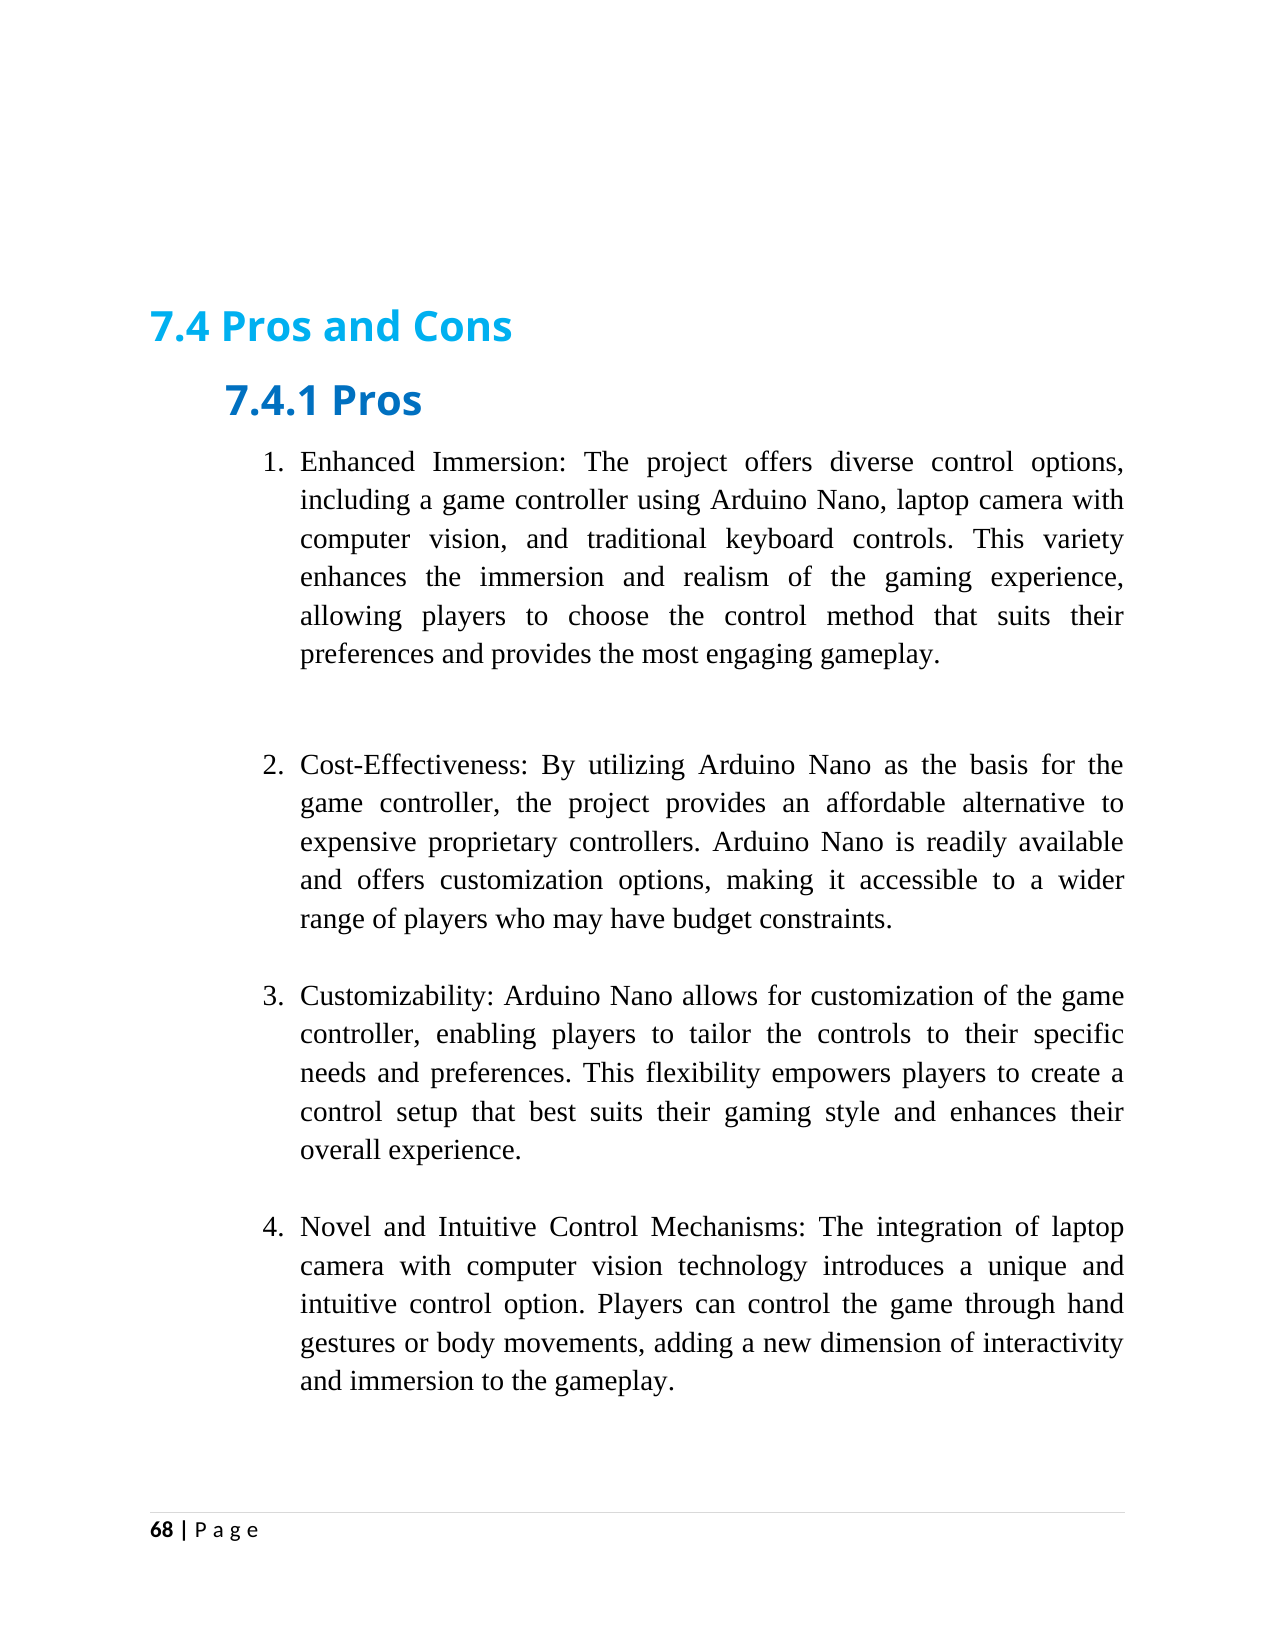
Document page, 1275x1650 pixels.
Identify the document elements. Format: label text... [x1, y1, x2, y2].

list Customizability: Arduino Nano allows for customization of the game controller, enabling players to tailor the controls to their specific needs and preferences. This flexibility empowers players to create a control setup that best suits their gaming style and enhances their overall experience. [262, 978, 1125, 1166]
list Cost-Effectiveness: By utilizing Arduino Nano as the basis for the game controller, the project provides an affordable alternative to expensive proprietary controllers. Arduino Nano is readily available and offers customization options, making it accessible to a wider range of players who may have budget constraints. [262, 747, 1125, 934]
text 7.4 Pros and Cons [150, 297, 1125, 354]
text 7.4.1 Pros [150, 370, 1125, 427]
list Enhanced Immersion: The project offers diverse control options, including a game controller using Arduino Nano, laptop camera with computer vision, and traditional keyboard controls. This variety enhances the immersion and realism of the gaming experience, allowing players to choose the control method that suits their preferences and provides the most engaging gameplay. [262, 444, 1125, 670]
list Novel and Intuitive Control Mechanisms: The integration of laptop camera with computer vision technology introduces a unique and intuitive control option. Players can control the game through hand gestures or body movements, adding a new dimension of interactivity and immersion to the gameplay. [262, 1209, 1125, 1397]
